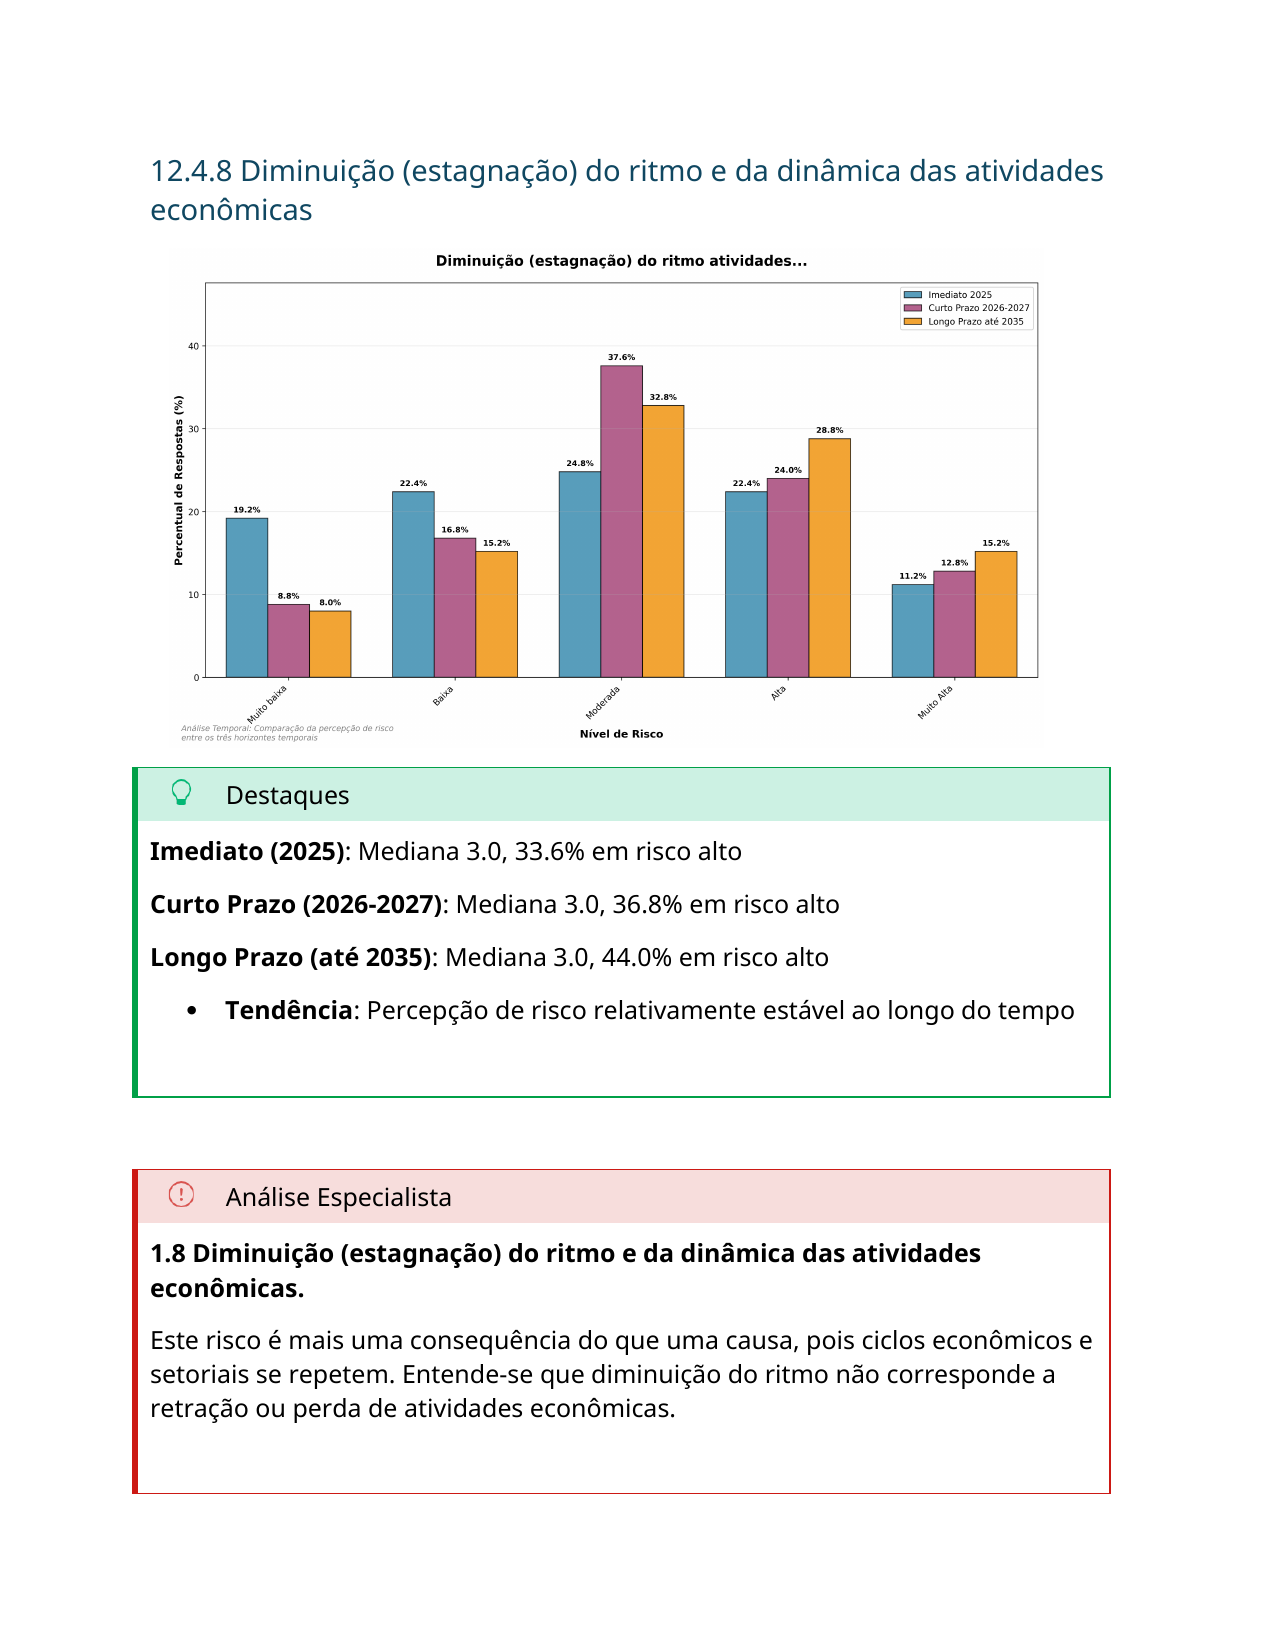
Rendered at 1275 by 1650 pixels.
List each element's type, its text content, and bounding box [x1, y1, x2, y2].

table_cell 1.8 Diminuição (estagnação) do ritmo e da dinâmica das atividades econômicas. Este risco é mais uma consequência do que uma causa, pois ciclos econômicos e setoriais se repetem. Entende-se que diminuição do ritmo não corresponde a retração ou perda de atividades econômicas. [138, 1223, 1109, 1493]
picture [168, 1181, 194, 1207]
picture [168, 248, 1044, 748]
table_cell Imediato (2025): Mediana 3.0, 33.6% em risco alto Curto Prazo (2026-2027): Mediana 3.0, 36.8% em risco alto Longo Prazo (até 2035): Mediana 3.0, 44.0% em risco alto Tendência: Percepção de risco relativamente estável ao longo do tempo [138, 821, 1109, 1096]
table_header Análise Especialista [138, 1170, 1109, 1223]
picture [168, 779, 194, 805]
subtitle 12.4.8 Diminuição (estagnação) do ritmo e da dinâmica das atividades econômicas [150, 150, 1125, 229]
table_header Destaques [138, 768, 1109, 821]
